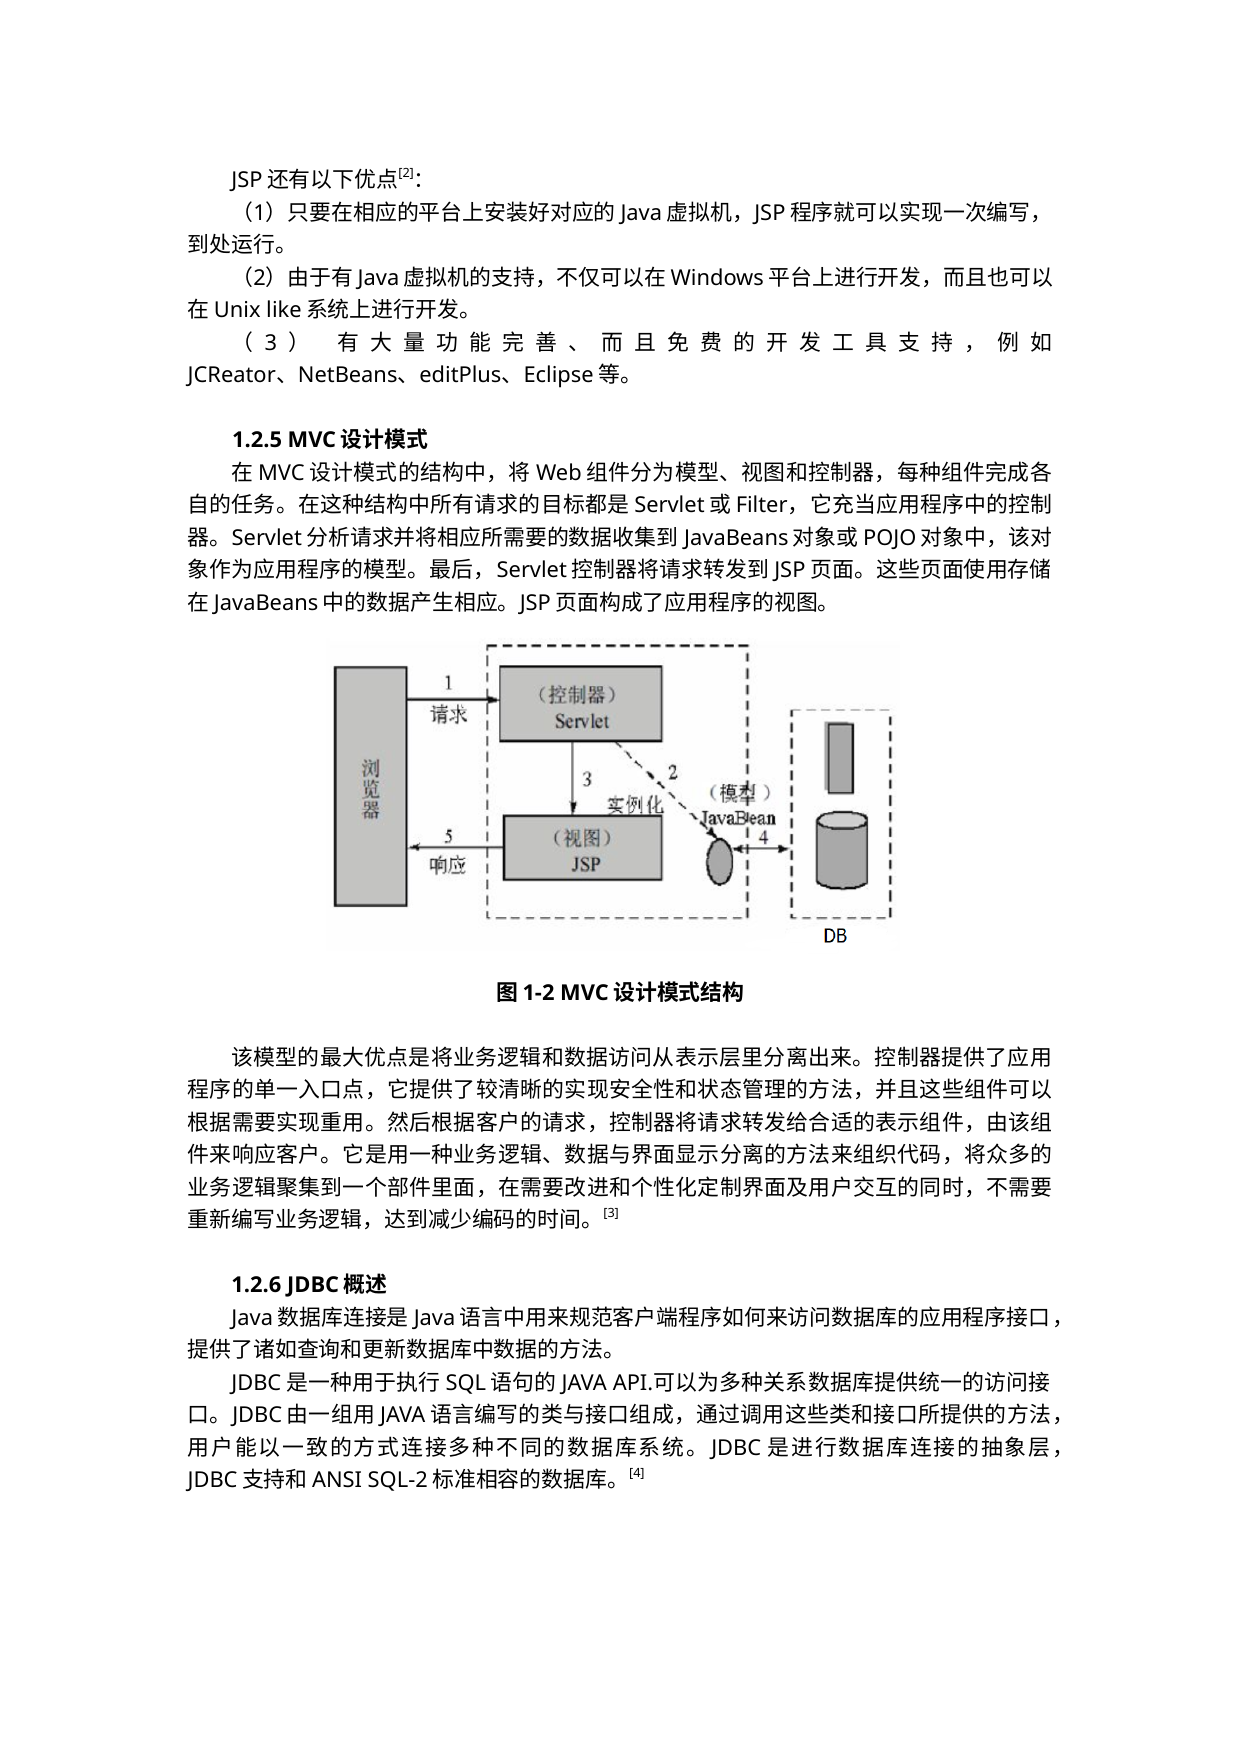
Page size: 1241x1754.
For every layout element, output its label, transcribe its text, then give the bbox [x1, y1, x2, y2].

picture [306, 617, 934, 960]
text （2）由于有Java虚拟机的支持，不仅可以在Windows平台上进行开发，而且也可以在Unix like系统上进行开发。 [187, 259, 1053, 324]
text （3） 有大量功能完善、而且免费的开发工具支持，例如JCReator、NetBeans、editPlus、Eclipse等。 [187, 324, 1053, 389]
text Java数据库连接是Java语言中用来规范客户端程序如何来访问数据库的应用程序接口，提供了诸如查询和更新数据库中数据的方法。 [187, 1299, 1053, 1364]
text JSP还有以下优点[2]： [187, 162, 1053, 194]
text （1）只要在相应的平台上安装好对应的Java虚拟机，JSP程序就可以实现一次编写，到处运行。 [187, 194, 1053, 259]
text JDBC是一种用于执行SQL语句的JAVA API.可以为多种关系数据库提供统一的访问接口。JDBC由一组用JAVA语言编写的类与接口组成，通过调用这些类和接口所提供的方法，用户能以一致的方式连接多种不同的数据库系统。JDBC是进行数据库连接的抽象层，JDBC支持和ANSI SQL-2标准相容的数据库。[4] [187, 1364, 1053, 1494]
text 图1-2 MVC设计模式结构 [187, 974, 1053, 1007]
text 在MVC设计模式的结构中，将Web组件分为模型、视图和控制器，每种组件完成各自的任务。在这种结构中所有请求的目标都是Servlet或Filter，它充当应用程序中的控制器。Servlet分析请求并将相应所需要的数据收集到JavaBeans对象或POJO对象中，该对象作为应用程序的模型。最后，Servlet控制器将请求转发到JSP页面。这些页面使用存储在JavaBeans中的数据产生相应。JSP页面构成了应用程序的视图。 [187, 454, 1053, 617]
list 1.2.5 MVC设计模式 [232, 422, 1053, 454]
text 1.2.6 JDBC概述 [187, 1267, 1053, 1299]
text 该模型的最大优点是将业务逻辑和数据访问从表示层里分离出来。控制器提供了应用程序的单一入口点，它提供了较清晰的实现安全性和状态管理的方法，并且这些组件可以根据需要实现重用。然后根据客户的请求，控制器将请求转发给合适的表示组件，由该组件来响应客户。它是用一种业务逻辑、数据与界面显示分离的方法来组织代码，将众多的业务逻辑聚集到一个部件里面，在需要改进和个性化定制界面及用户交互的同时，不需要重新编写业务逻辑，达到减少编码的时间。[3] [187, 1039, 1053, 1234]
